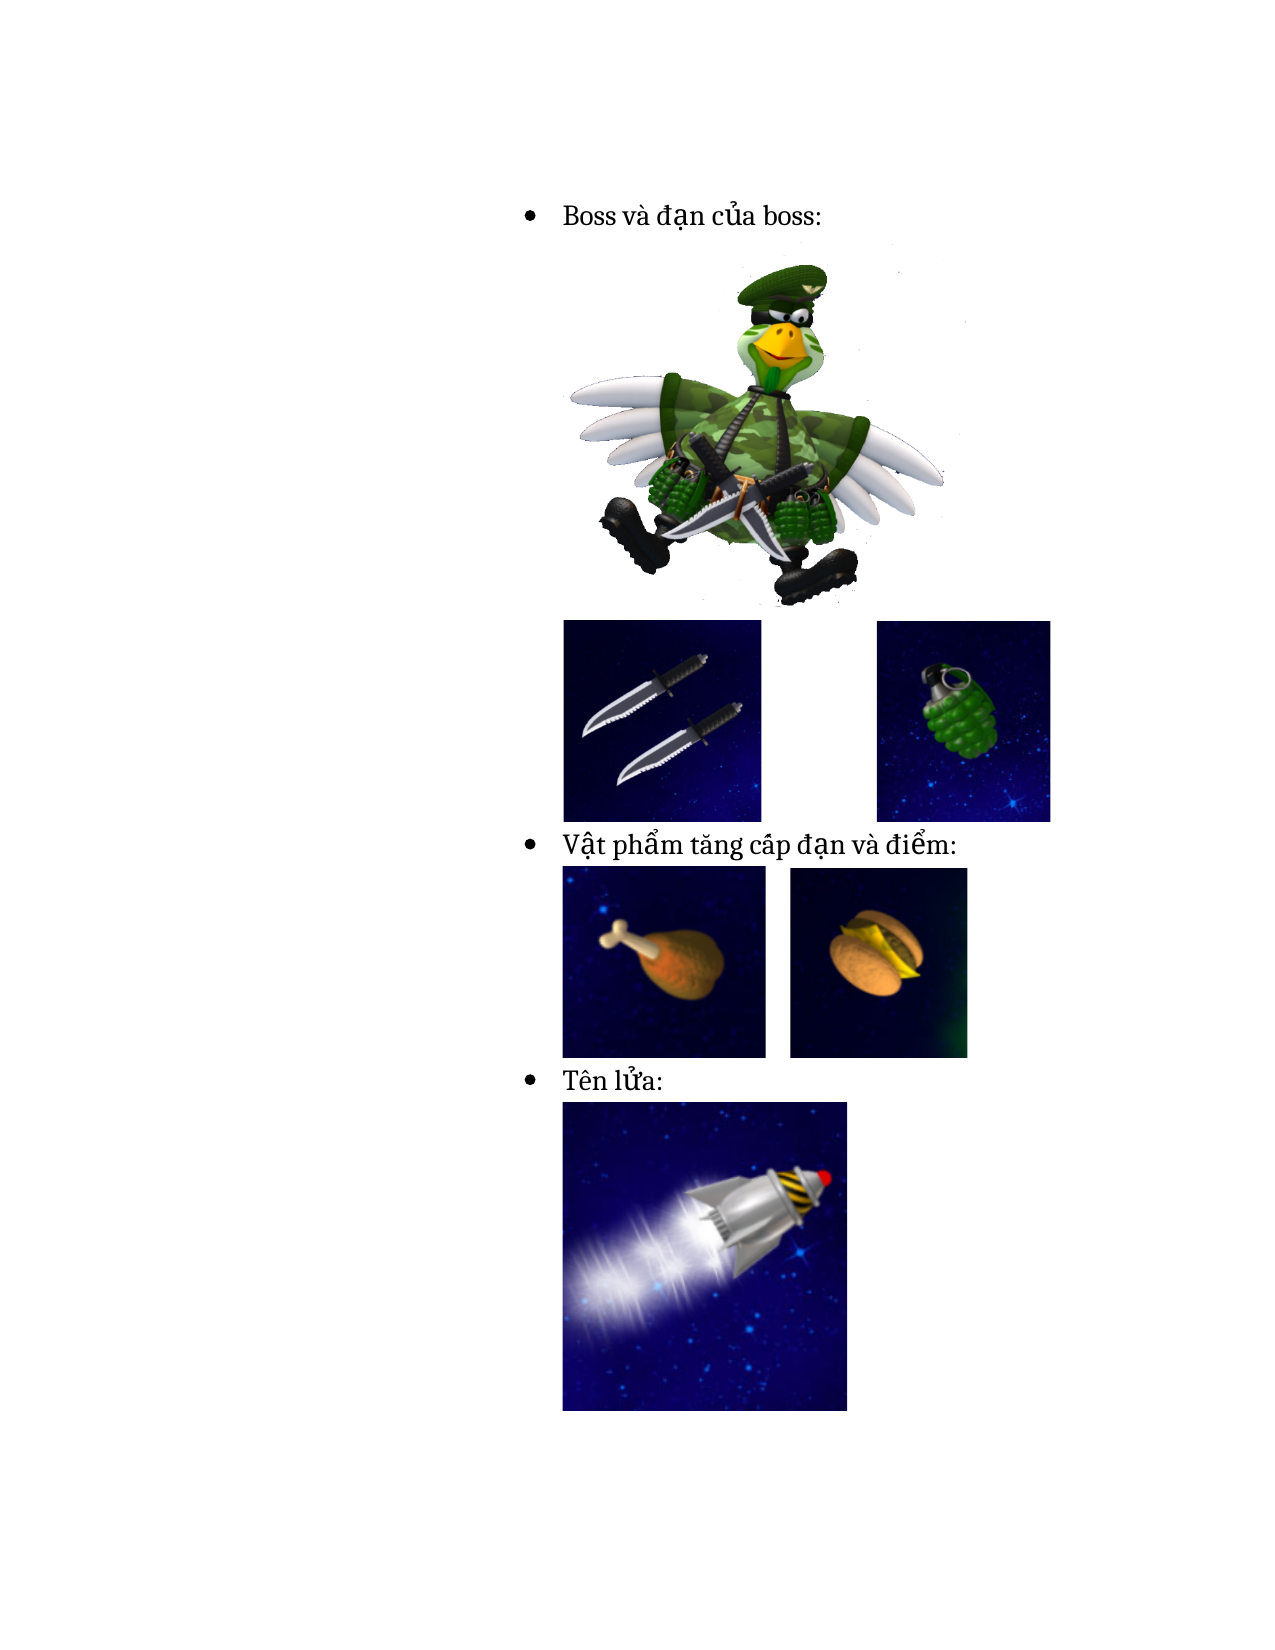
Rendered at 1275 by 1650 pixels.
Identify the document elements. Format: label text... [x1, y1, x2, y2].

list Tên lửa: [525, 1064, 1125, 1097]
picture [562, 1102, 848, 1411]
list Vật phẩm tăng cấp đạn và điểm: [525, 828, 1125, 862]
picture [876, 621, 1051, 822]
picture [562, 866, 766, 1058]
list Boss và đạn của boss: [525, 199, 1125, 233]
picture [563, 238, 972, 616]
picture [790, 868, 968, 1058]
picture [563, 620, 762, 822]
